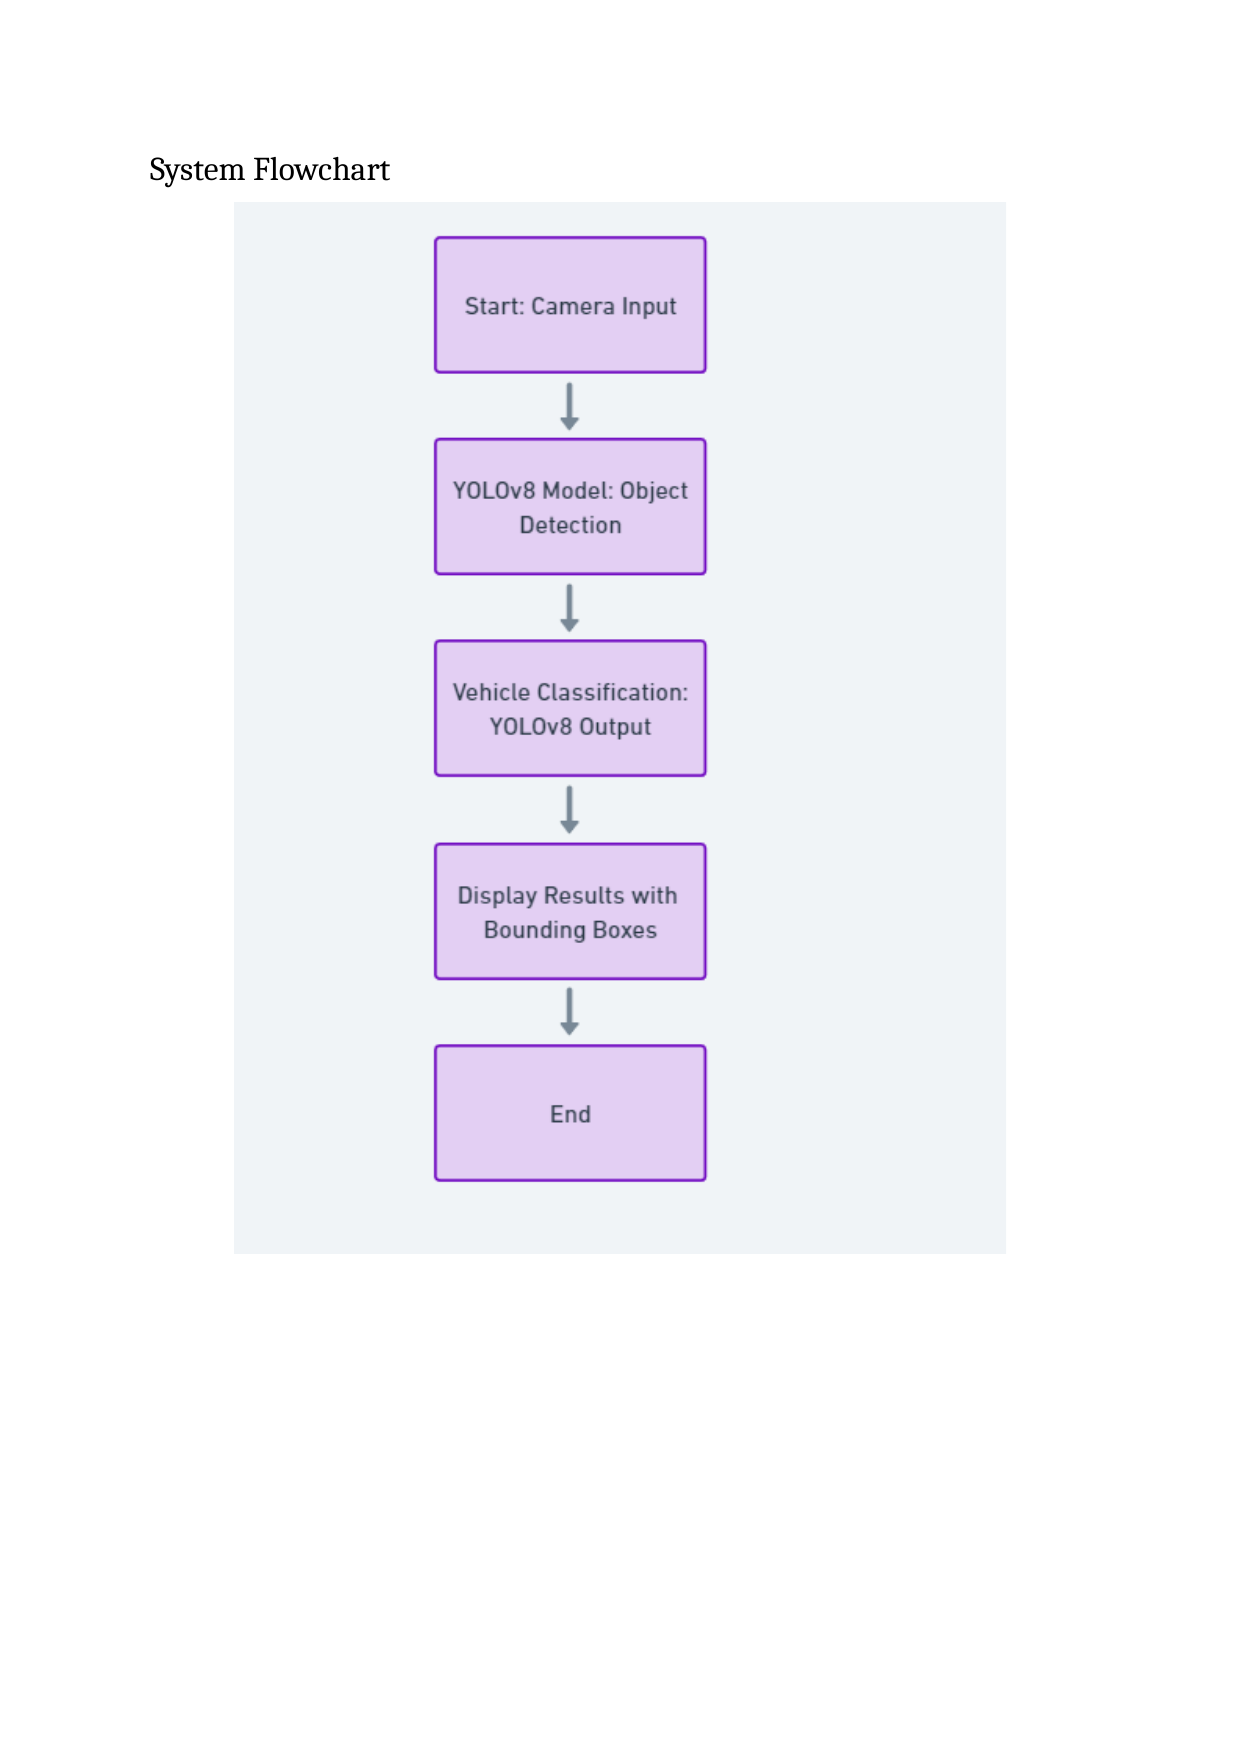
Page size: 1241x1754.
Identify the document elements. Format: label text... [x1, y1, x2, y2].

picture [234, 202, 1007, 1254]
subtitle System Flowchart [150, 150, 1090, 188]
